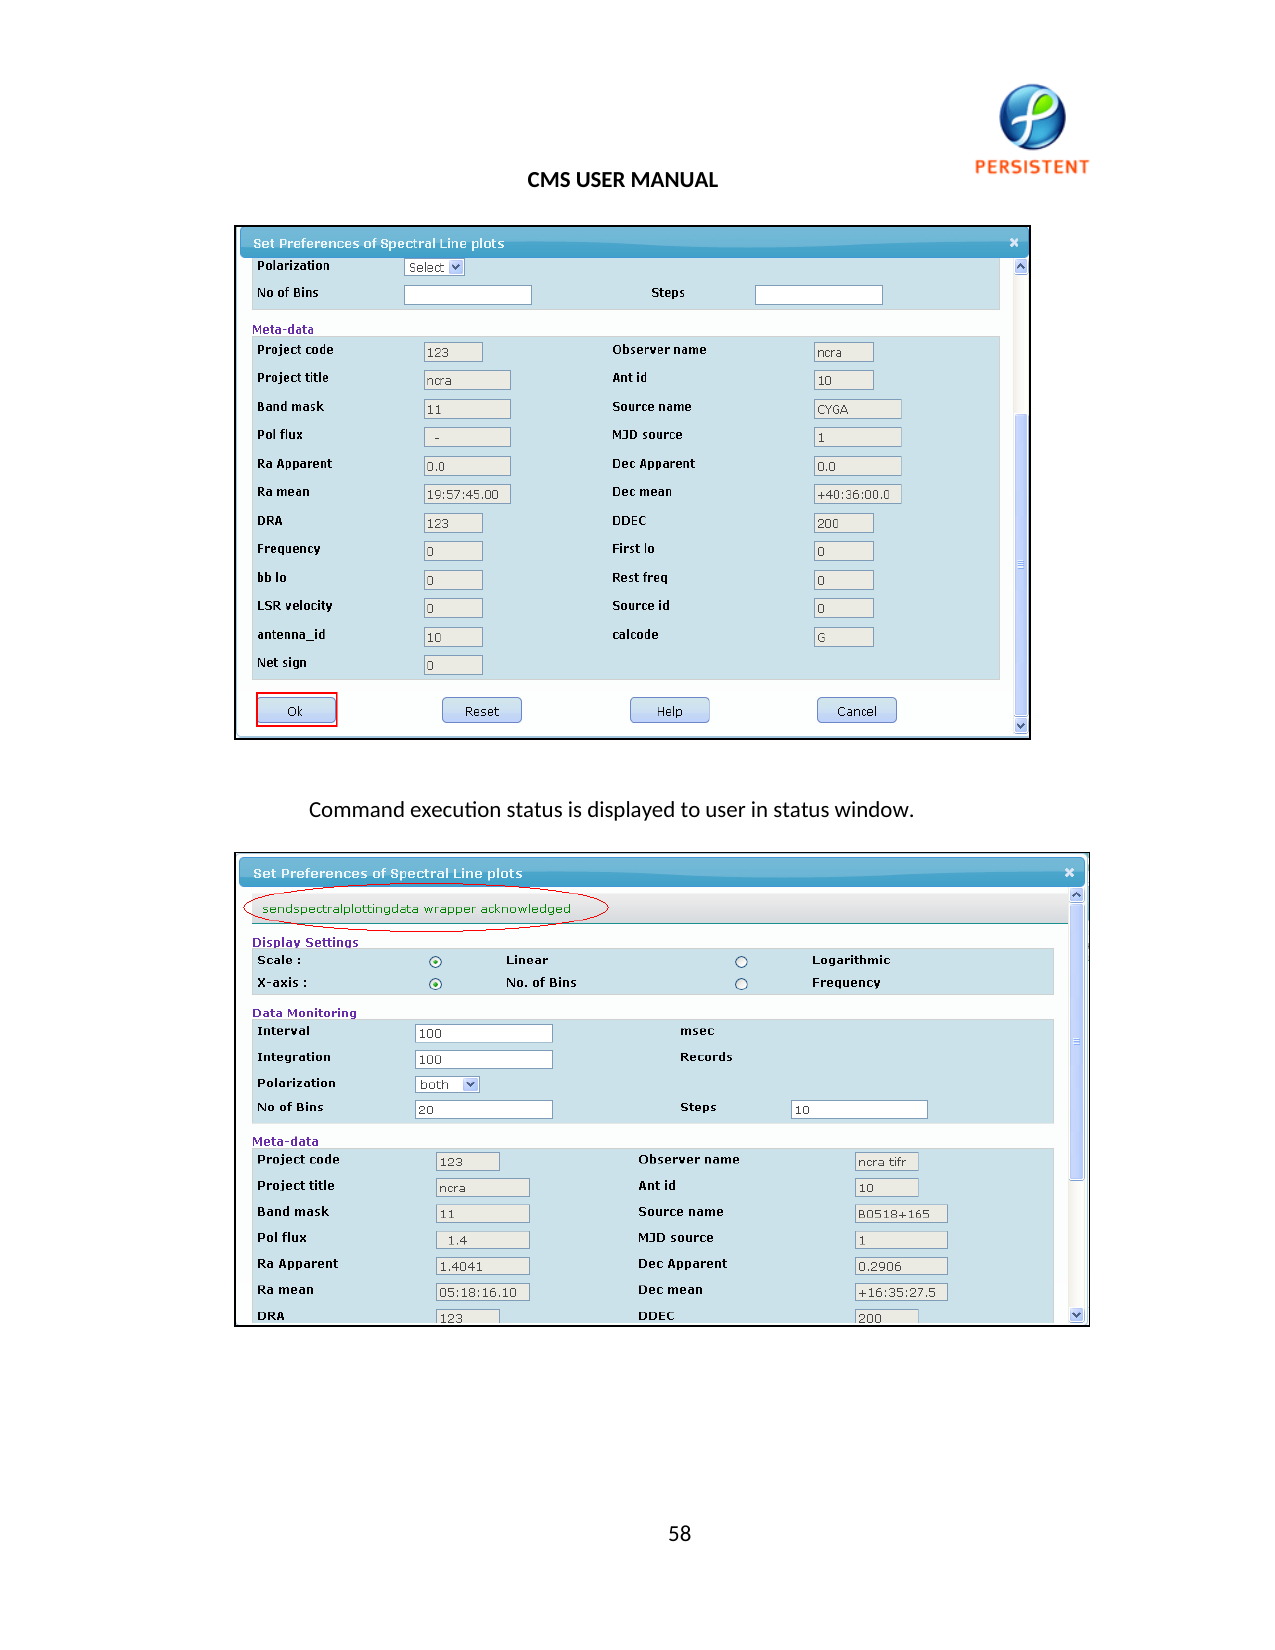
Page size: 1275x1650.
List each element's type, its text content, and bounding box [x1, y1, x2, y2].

text Command execution status is displayed to user in status window. [234, 796, 1125, 823]
picture [236, 227, 1029, 738]
picture [236, 853, 1089, 1325]
picture [964, 75, 1100, 188]
